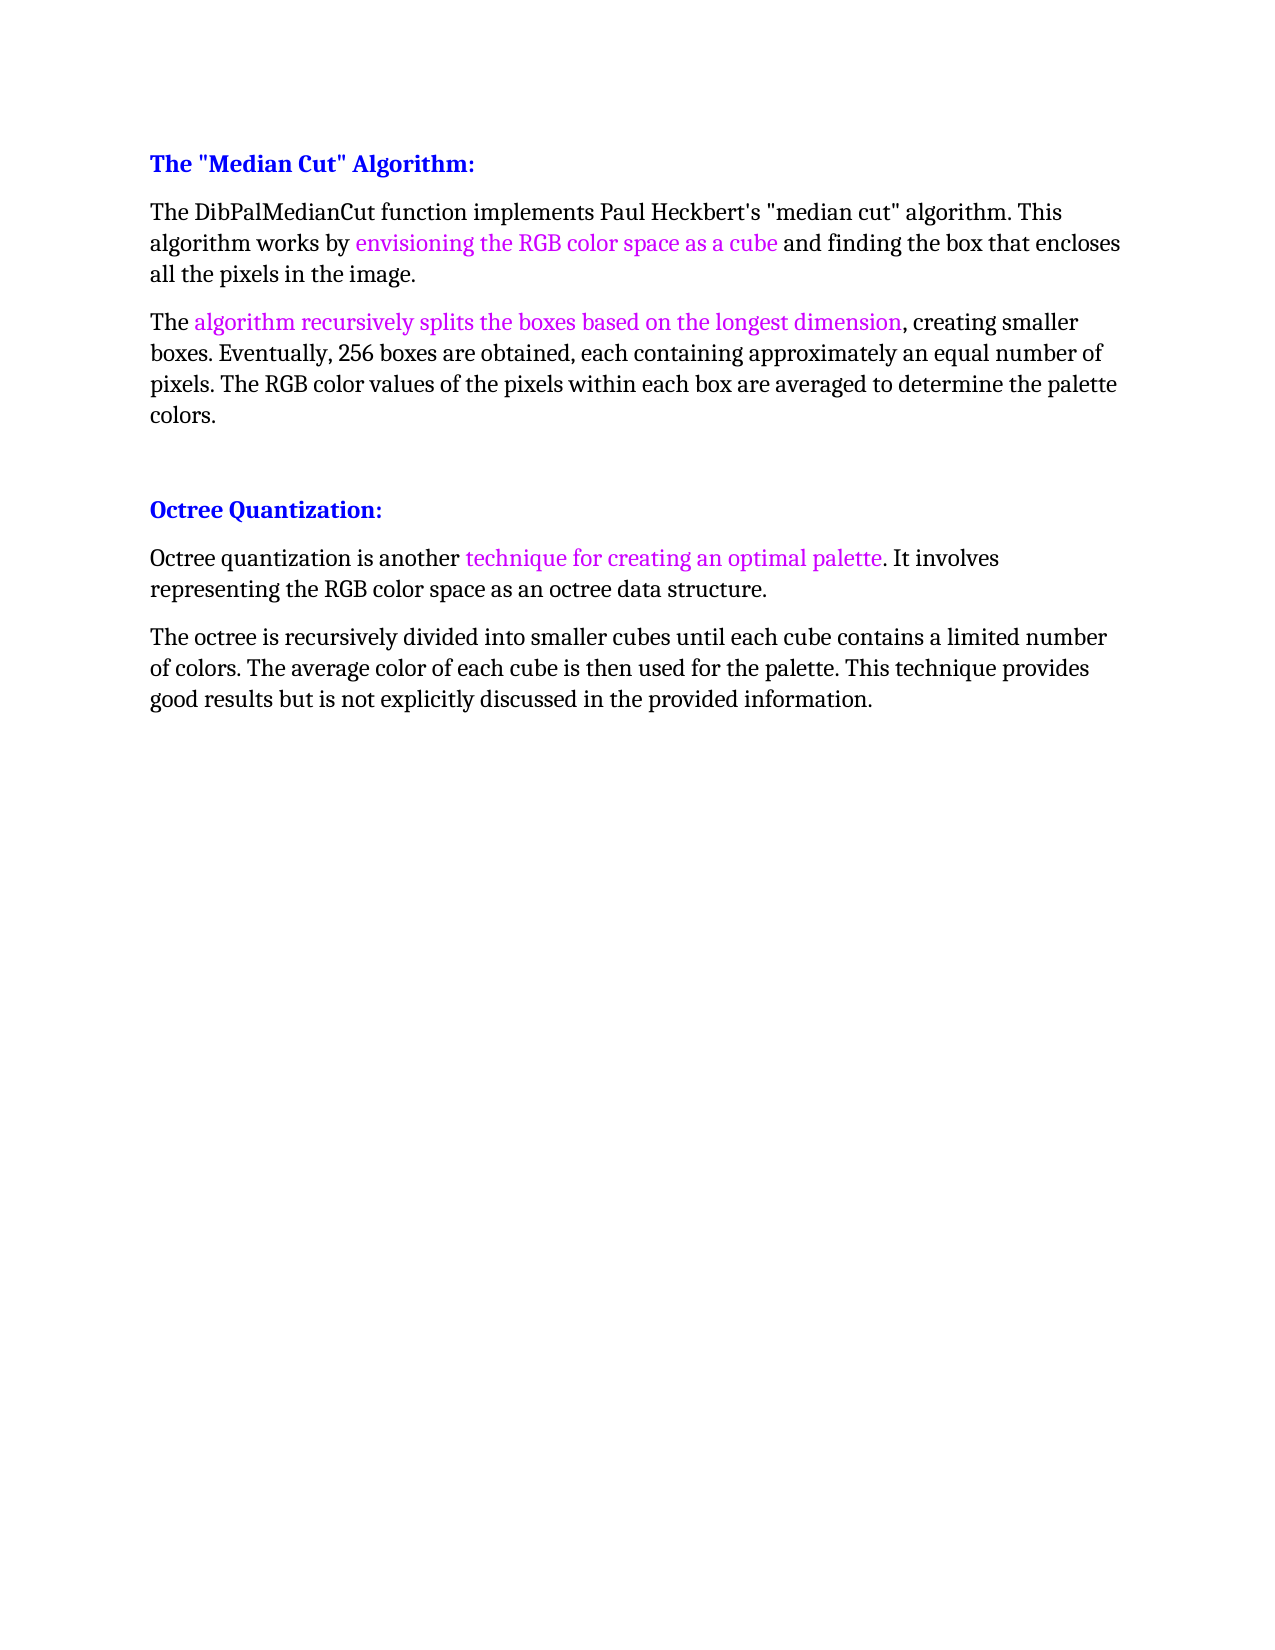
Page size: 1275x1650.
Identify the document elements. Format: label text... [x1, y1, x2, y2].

text Octree Quantization: [150, 496, 1125, 525]
text The "Median Cut" Algorithm: [150, 150, 1125, 179]
text The DibPalMedianCut function implements Paul Heckbert's "median cut" algorithm. This algorithm works by envisioning the RGB color space as a cube and finding the box that encloses all the pixels in the image. [150, 198, 1125, 288]
text The algorithm recursively splits the boxes based on the longest dimension, creating smaller boxes. Eventually, 256 boxes are obtained, each containing approximately an equal number of pixels. The RGB color values of the pixels within each box are averaged to determine the palette colors. [150, 307, 1125, 429]
text Octree quantization is another technique for creating an optimal palette. It involves representing the RGB color space as an octree data structure. [150, 544, 1125, 603]
text The octree is recursively divided into smaller cubes until each cube contains a limited number of colors. The average color of each cube is then used for the palette. This technique provides good results but is not explicitly discussed in the provided information. [150, 622, 1125, 713]
